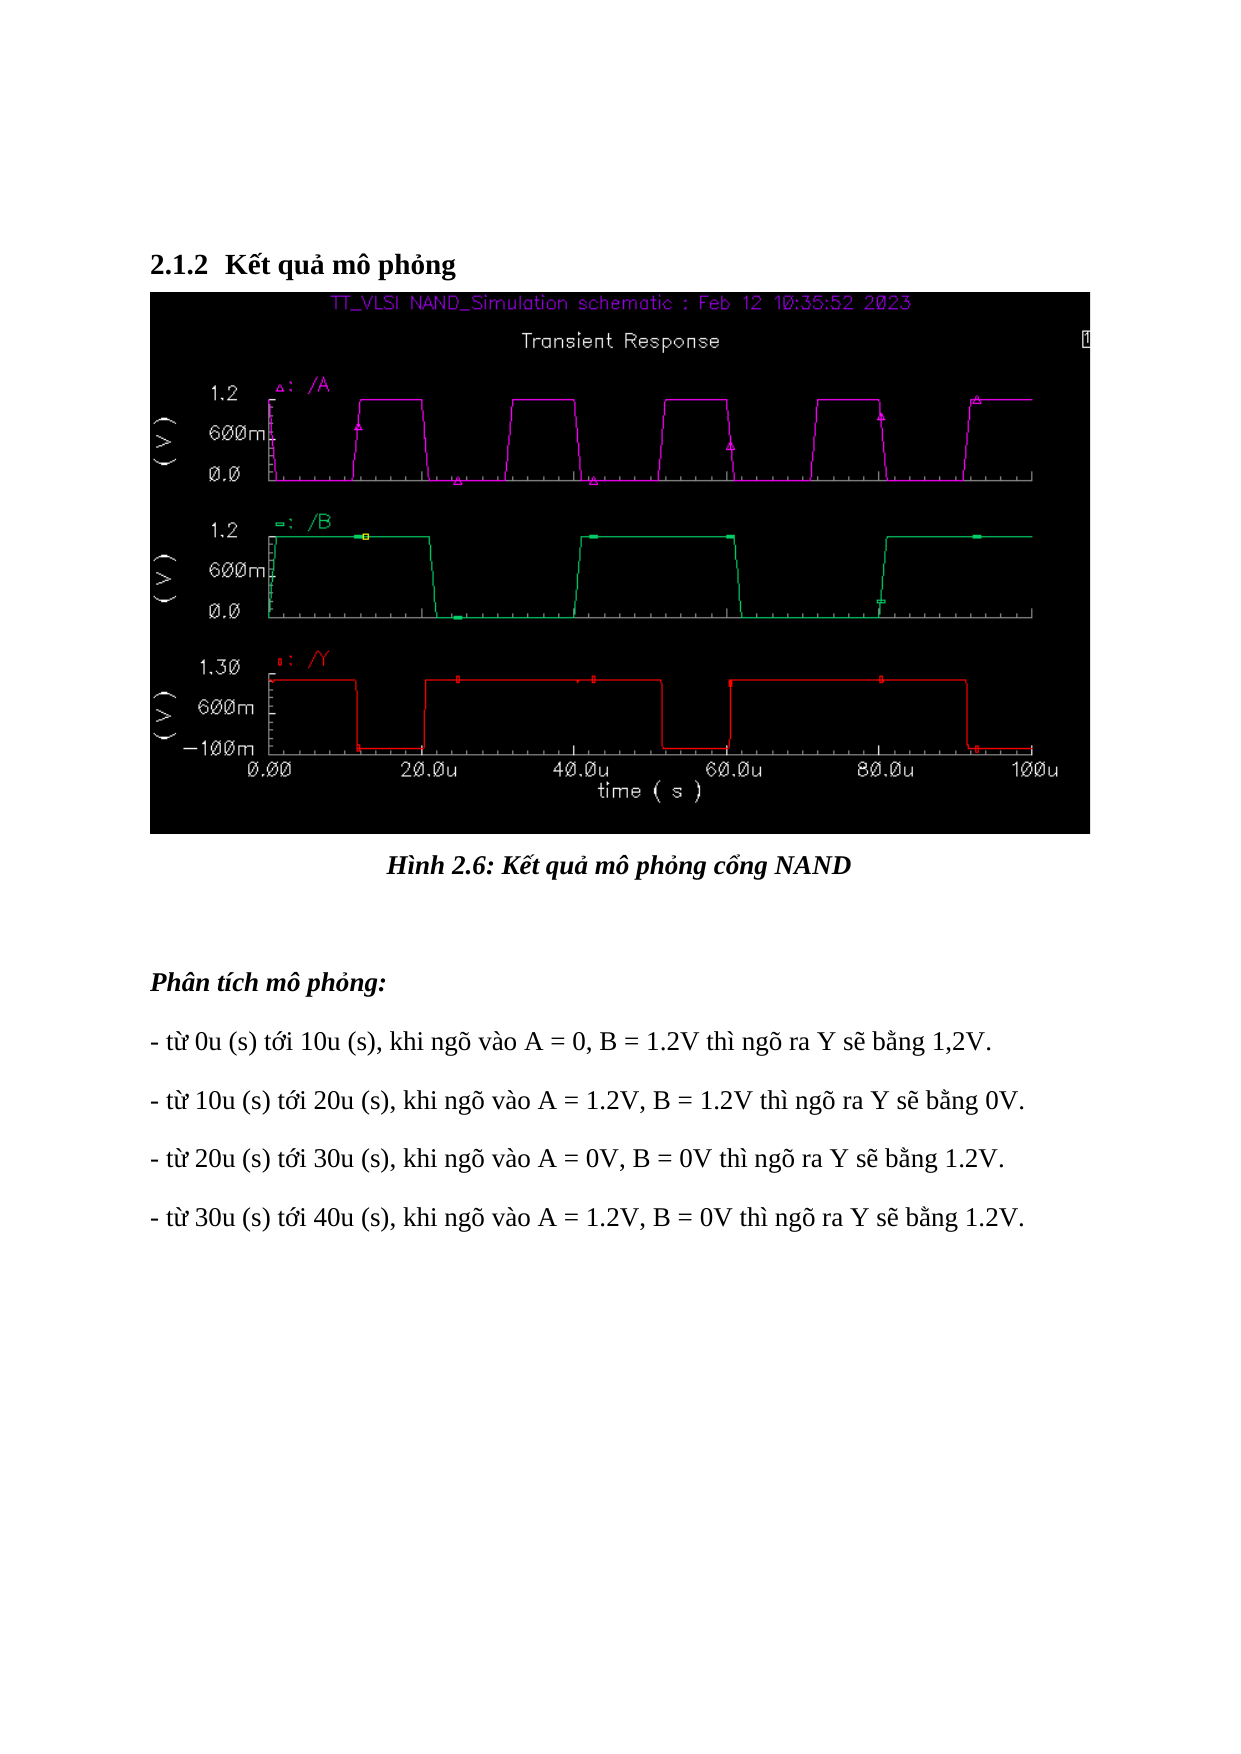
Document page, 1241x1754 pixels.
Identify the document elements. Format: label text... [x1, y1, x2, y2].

text - từ 10u (s) tới 20u (s), khi ngõ vào A = 1.2V, B = 1.2V thì ngõ ra Y sẽ bằng 0V. [150, 1084, 1090, 1115]
text - từ 30u (s) tới 40u (s), khi ngõ vào A = 1.2V, B = 0V thì ngõ ra Y sẽ bằng 1.2V. [150, 1201, 1090, 1232]
picture [150, 292, 1091, 834]
text - từ 0u (s) tới 10u (s), khi ngõ vào A = 0, B = 1.2V thì ngõ ra Y sẽ bằng 1,2V. [150, 1025, 1090, 1056]
text Phân tích mô phỏng: [150, 966, 1090, 998]
text - từ 20u (s) tới 30u (s), khi ngõ vào A = 0V, B = 0V thì ngõ ra Y sẽ bằng 1.2V. [150, 1142, 1090, 1173]
subtitle Kết quả mô phỏng [150, 247, 1090, 281]
text Hình 2.6: Kết quả mô phỏng cổng NAND [150, 849, 1090, 880]
